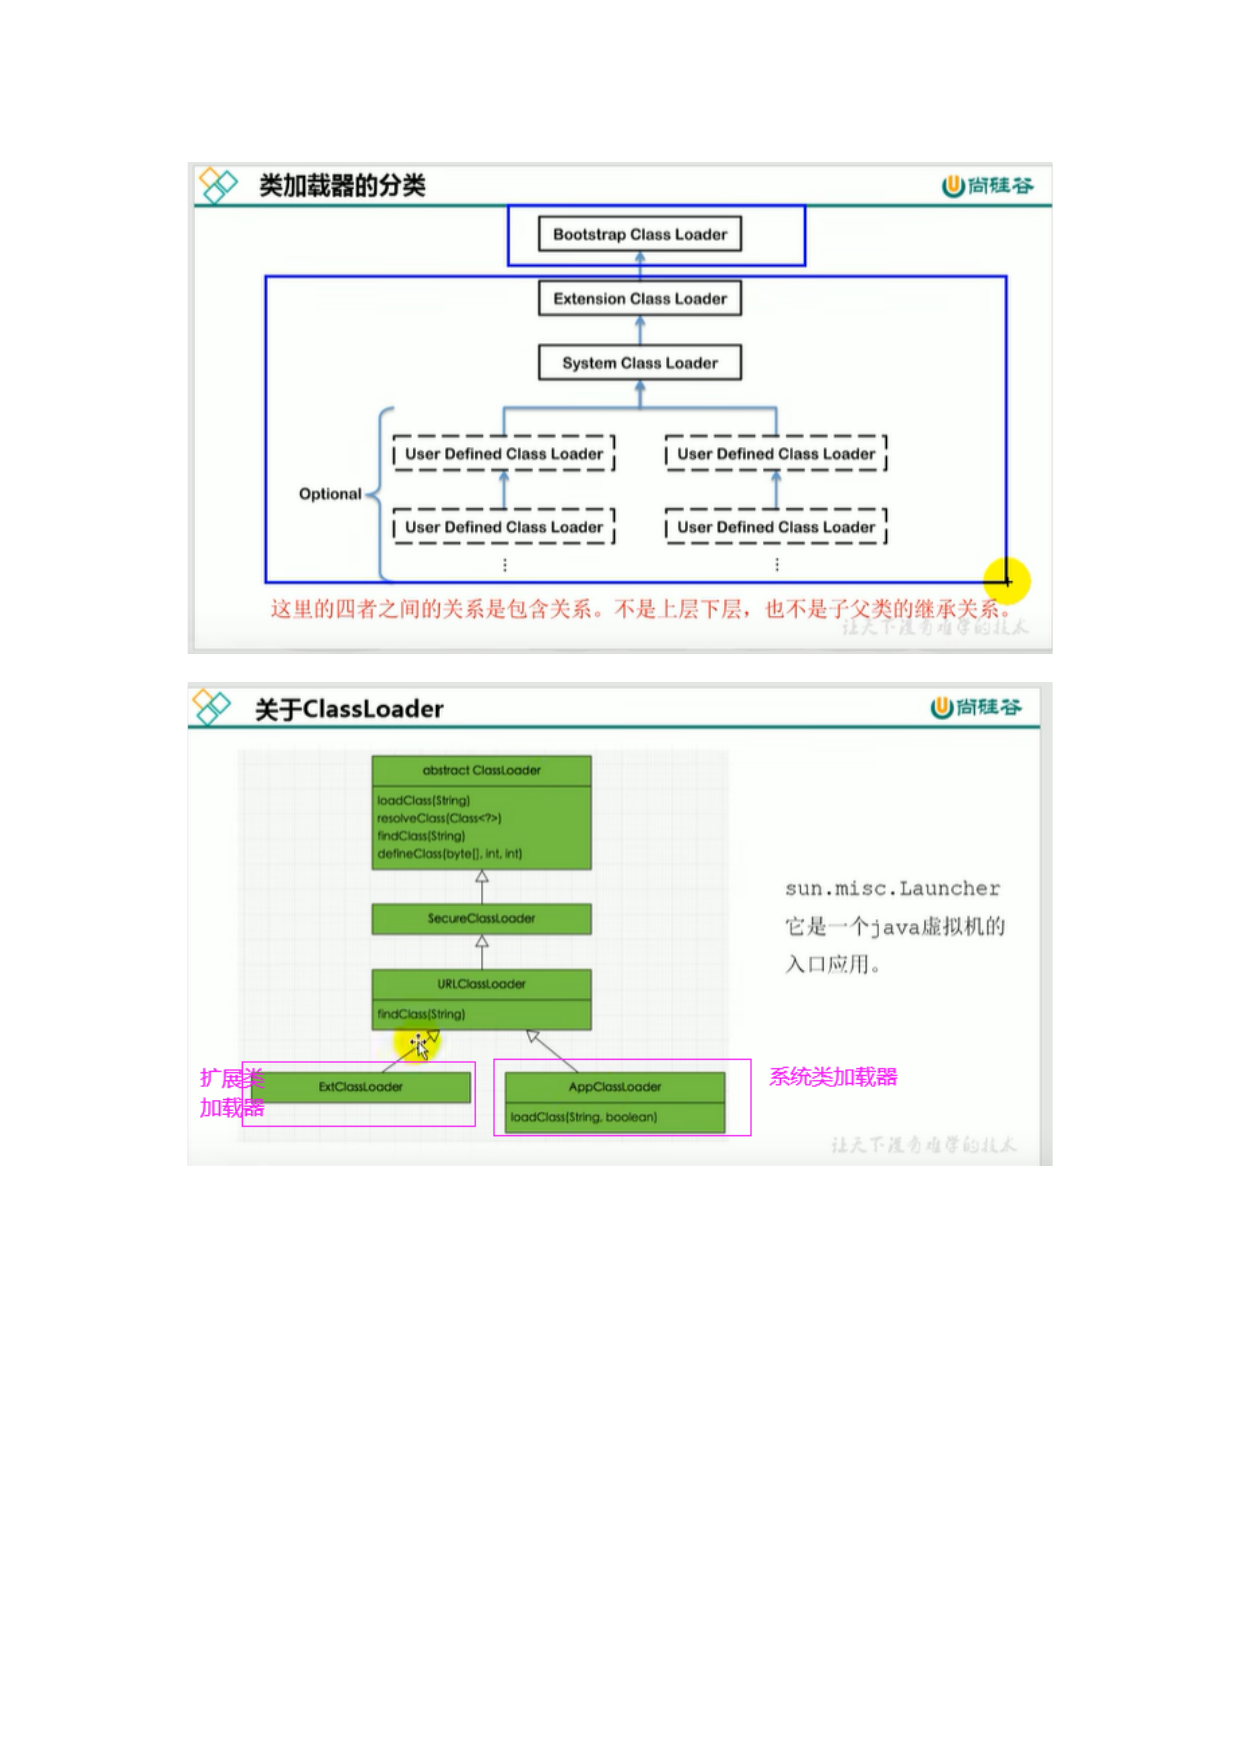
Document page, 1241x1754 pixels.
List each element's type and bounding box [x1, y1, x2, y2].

picture [187, 682, 1053, 1166]
picture [187, 162, 1053, 654]
